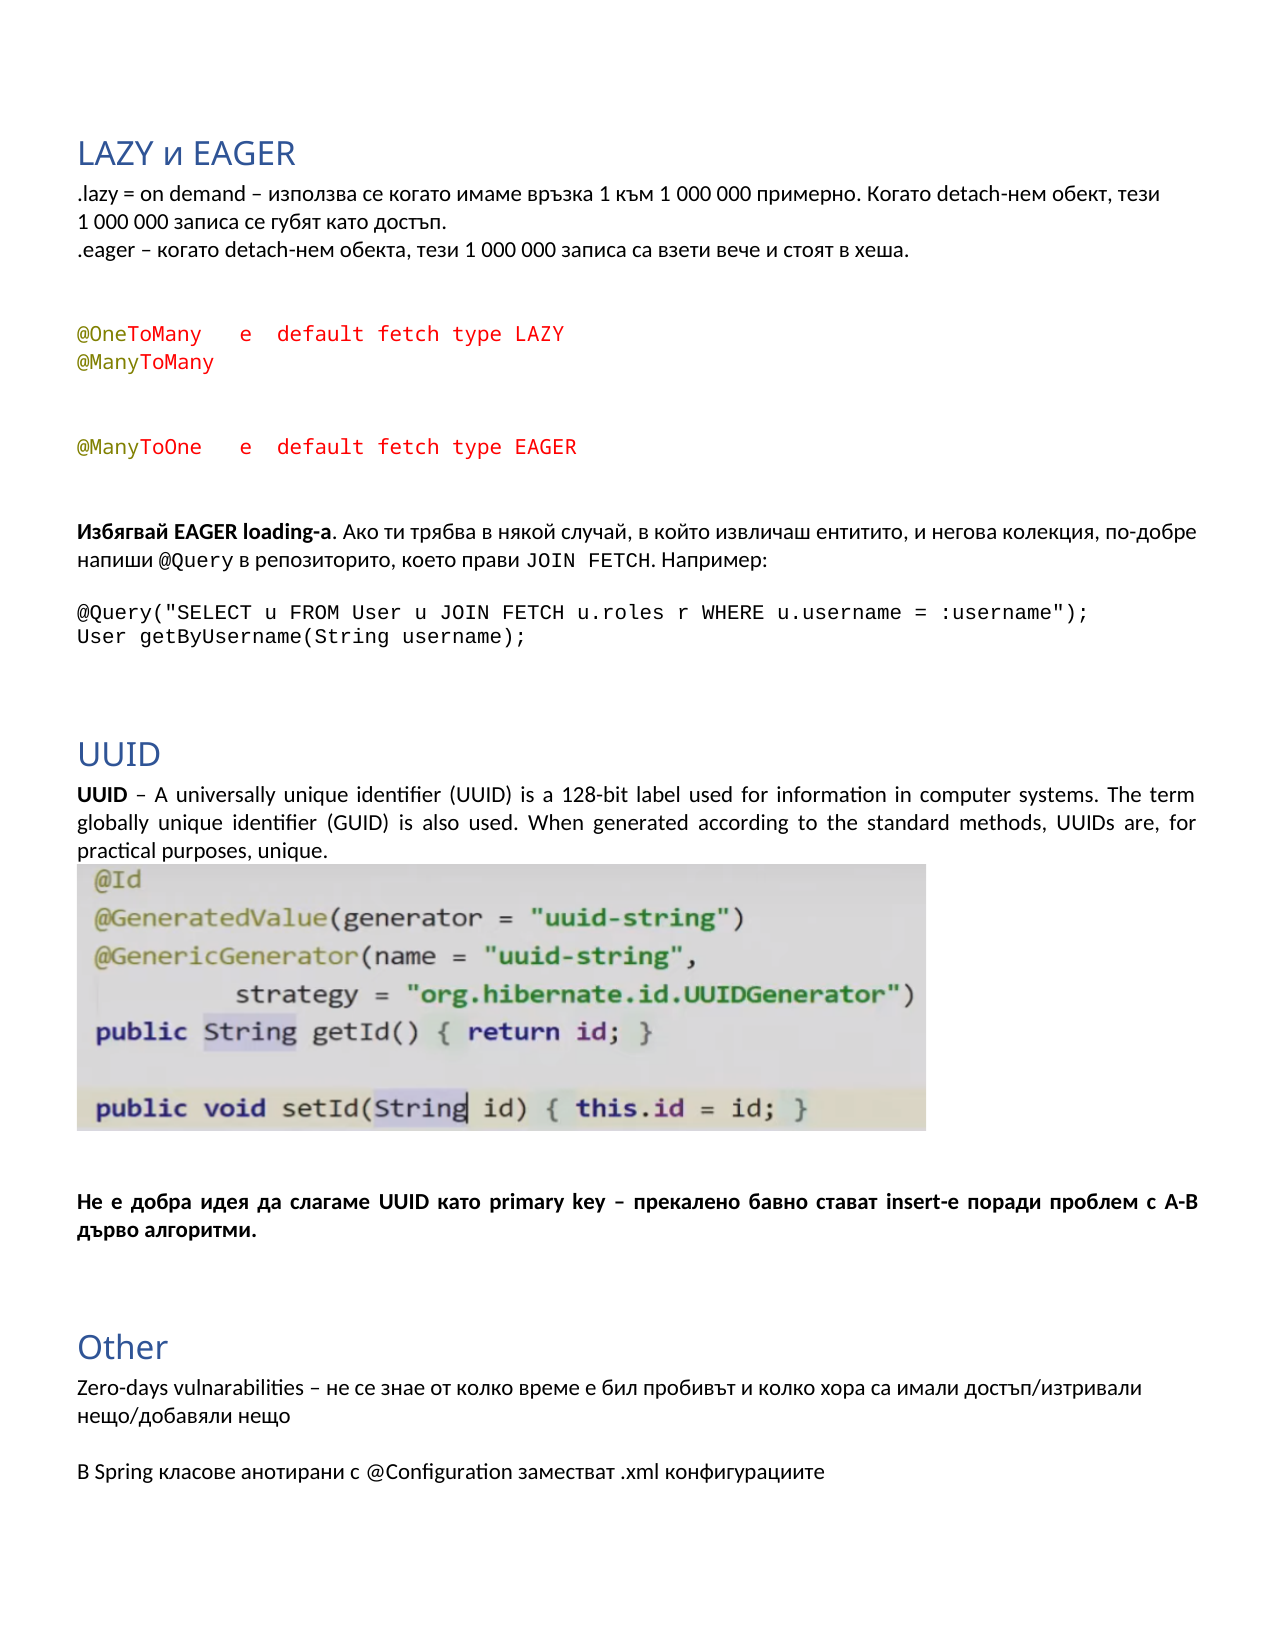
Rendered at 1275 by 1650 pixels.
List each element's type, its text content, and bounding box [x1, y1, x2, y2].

subtitle LAZY и EAGER [77, 130, 1198, 175]
text @OneToMany e default fetch type LAZY [77, 319, 1198, 347]
text В Spring класове анотирани с @Configuration заместват .xml конфигурациите [77, 1457, 1198, 1485]
text Избягвай EAGER loading-a. Ако ти трябва в някой случай, в който извличаш ентитито, и негова колекция, по-добре напиши @Query в репозиторито, което прави JOIN FETCH. Например: [77, 517, 1198, 574]
text UUID – A universally unique identifier (UUID) is a 128-bit label used for information in computer systems. The term globally unique identifier (GUID) is also used. When generated according to the standard methods, UUIDs are, for practical purposes, unique. [77, 780, 1198, 864]
text @Query("SELECT u FROM User u JOIN FETCH u.roles r WHERE u.username = :username"); [77, 602, 1198, 626]
text @ManyToMany [77, 347, 1198, 376]
text .eager – когато detach-нем обекта, тези 1 000 000 записа са взети вече и стоят в хеша. [77, 235, 1198, 263]
text @ManyToOne e default fetch type EAGER [77, 432, 1198, 460]
text User getByUsername(String username); [77, 626, 1198, 649]
picture [76, 864, 927, 1131]
subtitle Other [77, 1324, 1198, 1369]
text .lazy = on demand – използва се когато имаме връзка 1 към 1 000 000 примерно. Когато detach-нем обект, тези 1 000 000 записа се губят като достъп. [77, 179, 1198, 235]
subtitle UUID [77, 731, 1198, 777]
text Zero-days vulnarabilities – не се знае от колко време е бил пробивът и колко хора са имали достъп/изтривали нещо/добавяли нещо [77, 1373, 1198, 1429]
text Не е добра идея да слагаме UUID като primary key – прекалено бавно стават insert-е поради проблем с A-B дърво алгоритми. [77, 1187, 1198, 1243]
